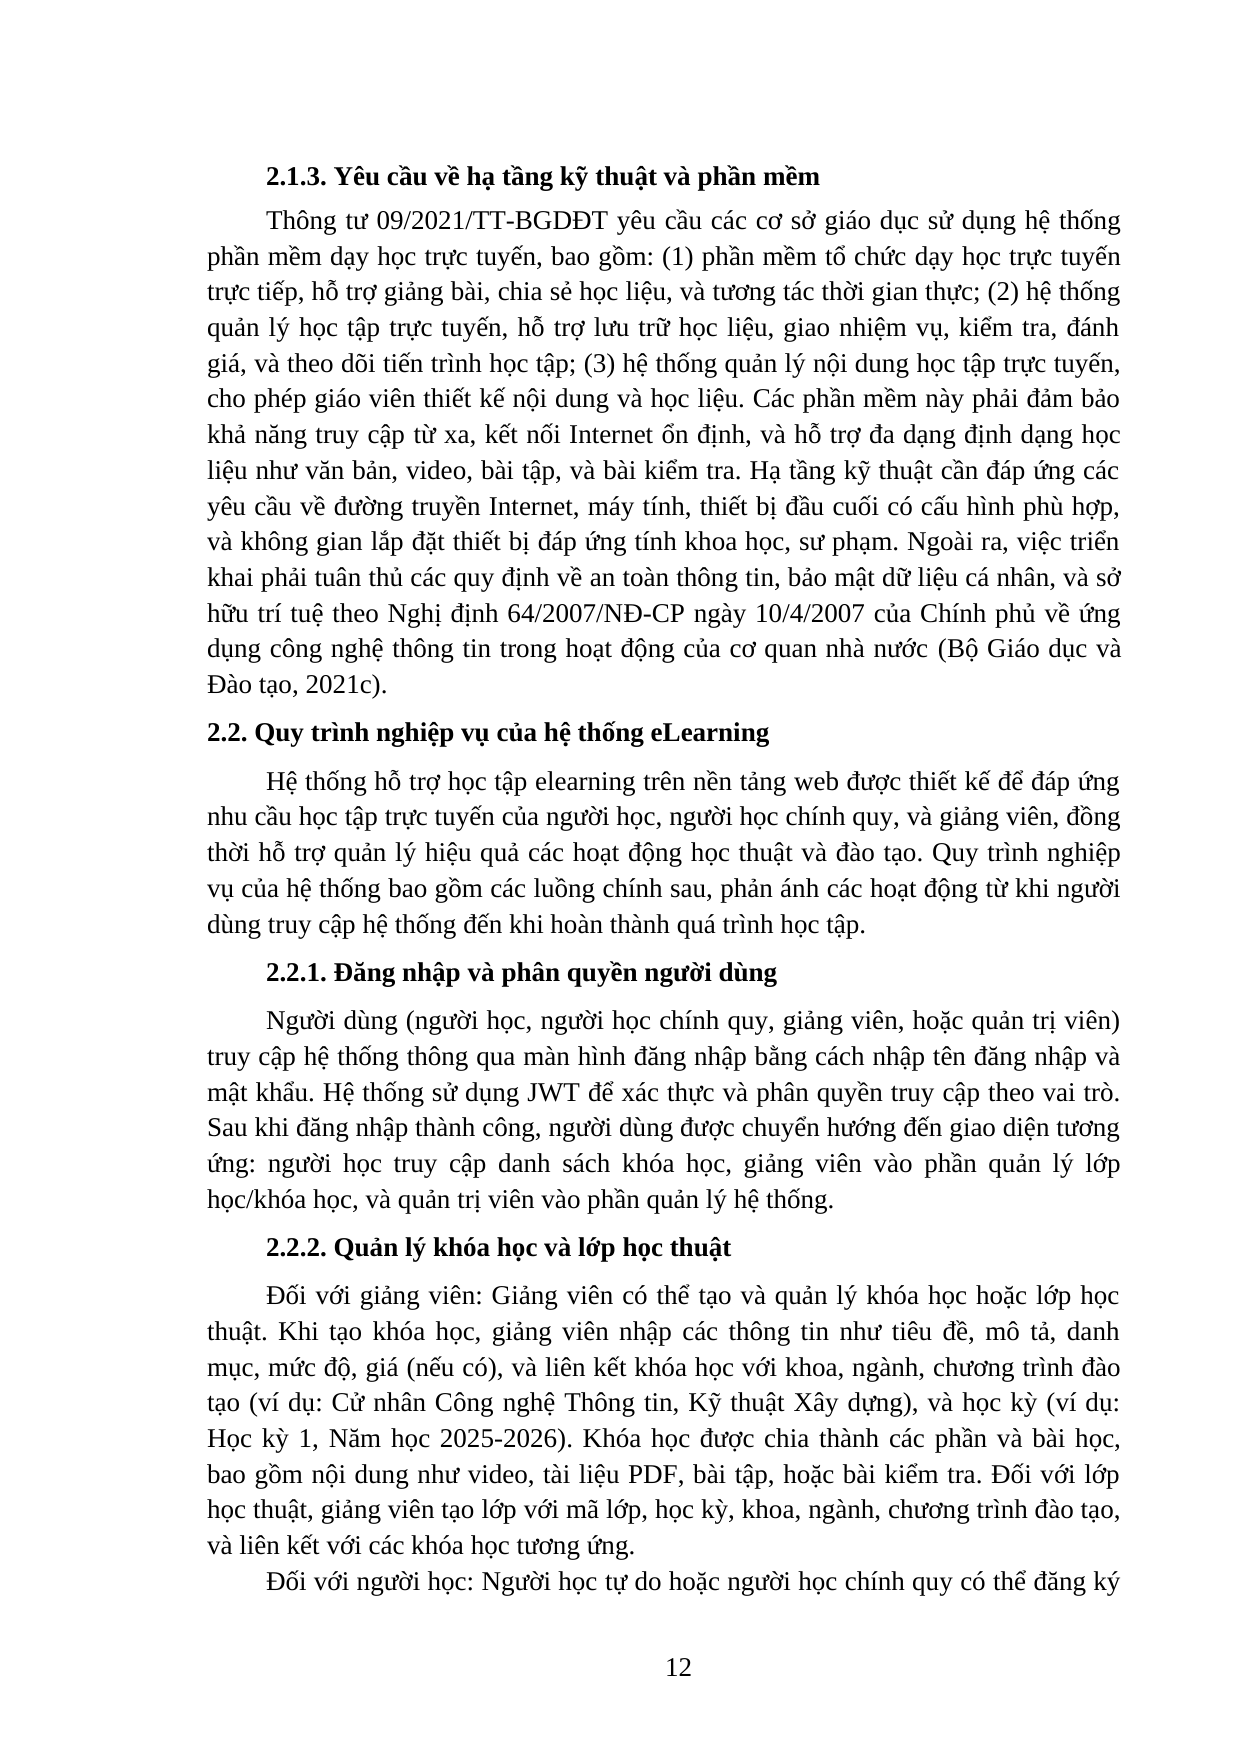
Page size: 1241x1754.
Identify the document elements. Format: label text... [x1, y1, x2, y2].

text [207, 1565, 1122, 1596]
text Đối với giảng viên: Giảng viên có thể tạo và quản lý khóa học hoặc lớp học thuật. Khi tạo khóa học, giảng viên nhập các thông tin như tiêu đề, mô tả, danh mục, mức độ, giá (nếu có), và liên kết khóa học với khoa, ngành, chương trình đào tạo (ví dụ: Cử nhân Công nghệ Thông tin, Kỹ thuật Xây dựng), và học kỳ (ví dụ: Học kỳ 1, Năm học 2025-2026). Khóa học được chia thành các phần và bài học, bao gồm nội dung như video, tài liệu PDF, bài tập, hoặc bài kiểm tra. Đối với lớp học thuật, giảng viên tạo lớp với mã lớp, học kỳ, khoa, ngành, chương trình đào tạo, và liên kết với các khóa học tương ứng. [207, 1279, 1122, 1561]
subtitle 2.2.2. Quản lý khóa học và lớp học thuật [207, 1231, 1122, 1262]
text Thông tư 09/2021/TT-BGDĐT yêu cầu các cơ sở giáo dục sử dụng hệ thống phần mềm dạy học trực tuyến, bao gồm: (1) phần mềm tổ chức dạy học trực tuyến trực tiếp, hỗ trợ giảng bài, chia sẻ học liệu, và tương tác thời gian thực; (2) hệ thống quản lý học tập trực tuyến, hỗ trợ lưu trữ học liệu, giao nhiệm vụ, kiểm tra, đánh giá, và theo dõi tiến trình học tập; (3) hệ thống quản lý nội dung học tập trực tuyến, cho phép giáo viên thiết kế nội dung và học liệu. Các phần mềm này phải đảm bảo khả năng truy cập từ xa, kết nối Internet ổn định, và hỗ trợ đa dạng định dạng học liệu như văn bản, video, bài tập, và bài kiểm tra. Hạ tầng kỹ thuật cần đáp ứng các yêu cầu về đường truyền Internet, máy tính, thiết bị đầu cuối có cấu hình phù hợp, và không gian lắp đặt thiết bị đáp ứng tính khoa học, sư phạm. Ngoài ra, việc triển khai phải tuân thủ các quy định về an toàn thông tin, bảo mật dữ liệu cá nhân, và sở hữu trí tuệ theo Nghị định 64/2007/NĐ-CP ngày 10/4/2007 của Chính phủ về ứng dụng công nghệ thông tin trong hoạt động của cơ quan nhà nước (Bộ Giáo dục và Đào tạo, 2021c). [207, 204, 1122, 699]
subtitle 2.2. Quy trình nghiệp vụ của hệ thống eLearning [207, 717, 1122, 748]
text Người dùng (người học, người học chính quy, giảng viên, hoặc quản trị viên) truy cập hệ thống thông qua màn hình đăng nhập bằng cách nhập tên đăng nhập và mật khẩu. Hệ thống sử dụng JWT để xác thực và phân quyền truy cập theo vai trò. Sau khi đăng nhập thành công, người dùng được chuyển hướng đến giao diện tương ứng: người học truy cập danh sách khóa học, giảng viên vào phần quản lý lớp học/khóa học, và quản trị viên vào phần quản lý hệ thống. [207, 1004, 1122, 1214]
text Hệ thống hỗ trợ học tập elearning trên nền tảng web được thiết kế để đáp ứng nhu cầu học tập trực tuyến của người học, người học chính quy, và giảng viên, đồng thời hỗ trợ quản lý hiệu quả các hoạt động học thuật và đào tạo. Quy trình nghiệp vụ của hệ thống bao gồm các luồng chính sau, phản ánh các hoạt động từ khi người dùng truy cập hệ thống đến khi hoàn thành quá trình học tập. [207, 765, 1122, 939]
subtitle 2.2.1. Đăng nhập và phân quyền người dùng [207, 956, 1122, 987]
subtitle 2.1.3. Yêu cầu về hạ tầng kỹ thuật và phần mềm [207, 160, 1122, 191]
